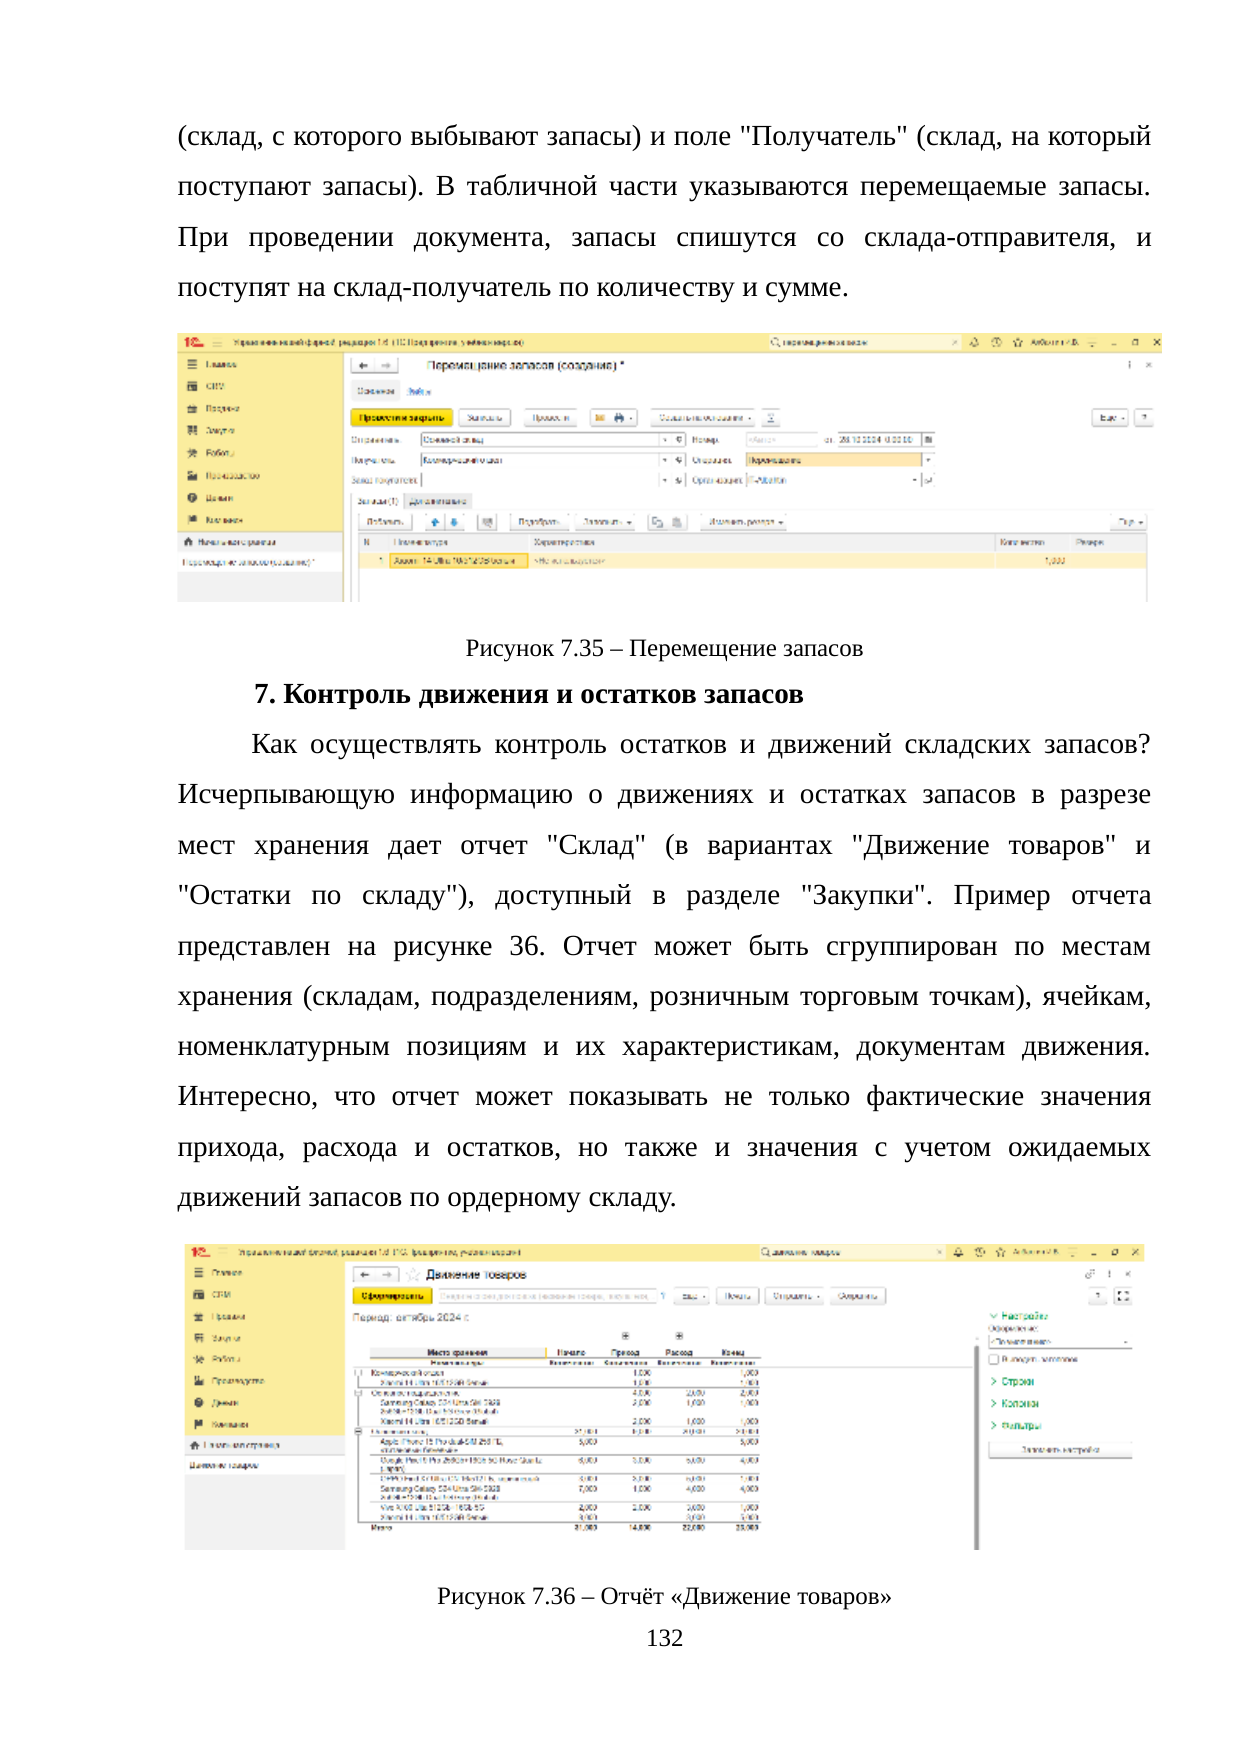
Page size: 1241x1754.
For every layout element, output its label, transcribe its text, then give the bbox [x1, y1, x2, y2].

text Рисунок 7.35 – Перемещение запасов [177, 633, 1152, 662]
text Как осуществлять контроль остатков и движений складских запасов? Исчерпывающую информацию о движениях и остатках запасов в разрезе мест хранения дает отчет "Склад" (в вариантах "Движение товаров" и "Остатки по складу"), доступный в разделе "Закупки". Пример отчета представлен на рисунке 36. Отчет может быть сгруппирован по местам хранения (складам, подразделениям, розничным торговым точкам), ячейкам, номенклатурным позициям и их характеристикам, документам движения. Интересно, что отчет может показывать не только фактические значения прихода, расхода и остатков, но также и значения с учетом ожидаемых движений запасов по ордерному складу. [177, 726, 1152, 1213]
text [177, 118, 1152, 303]
subtitle 7. Контроль движения и остатков запасов [254, 676, 1152, 709]
picture [177, 333, 1162, 602]
text Рисунок 7.36 – Отчёт «Движение товаров» [177, 1581, 1152, 1610]
picture [184, 1244, 1145, 1550]
